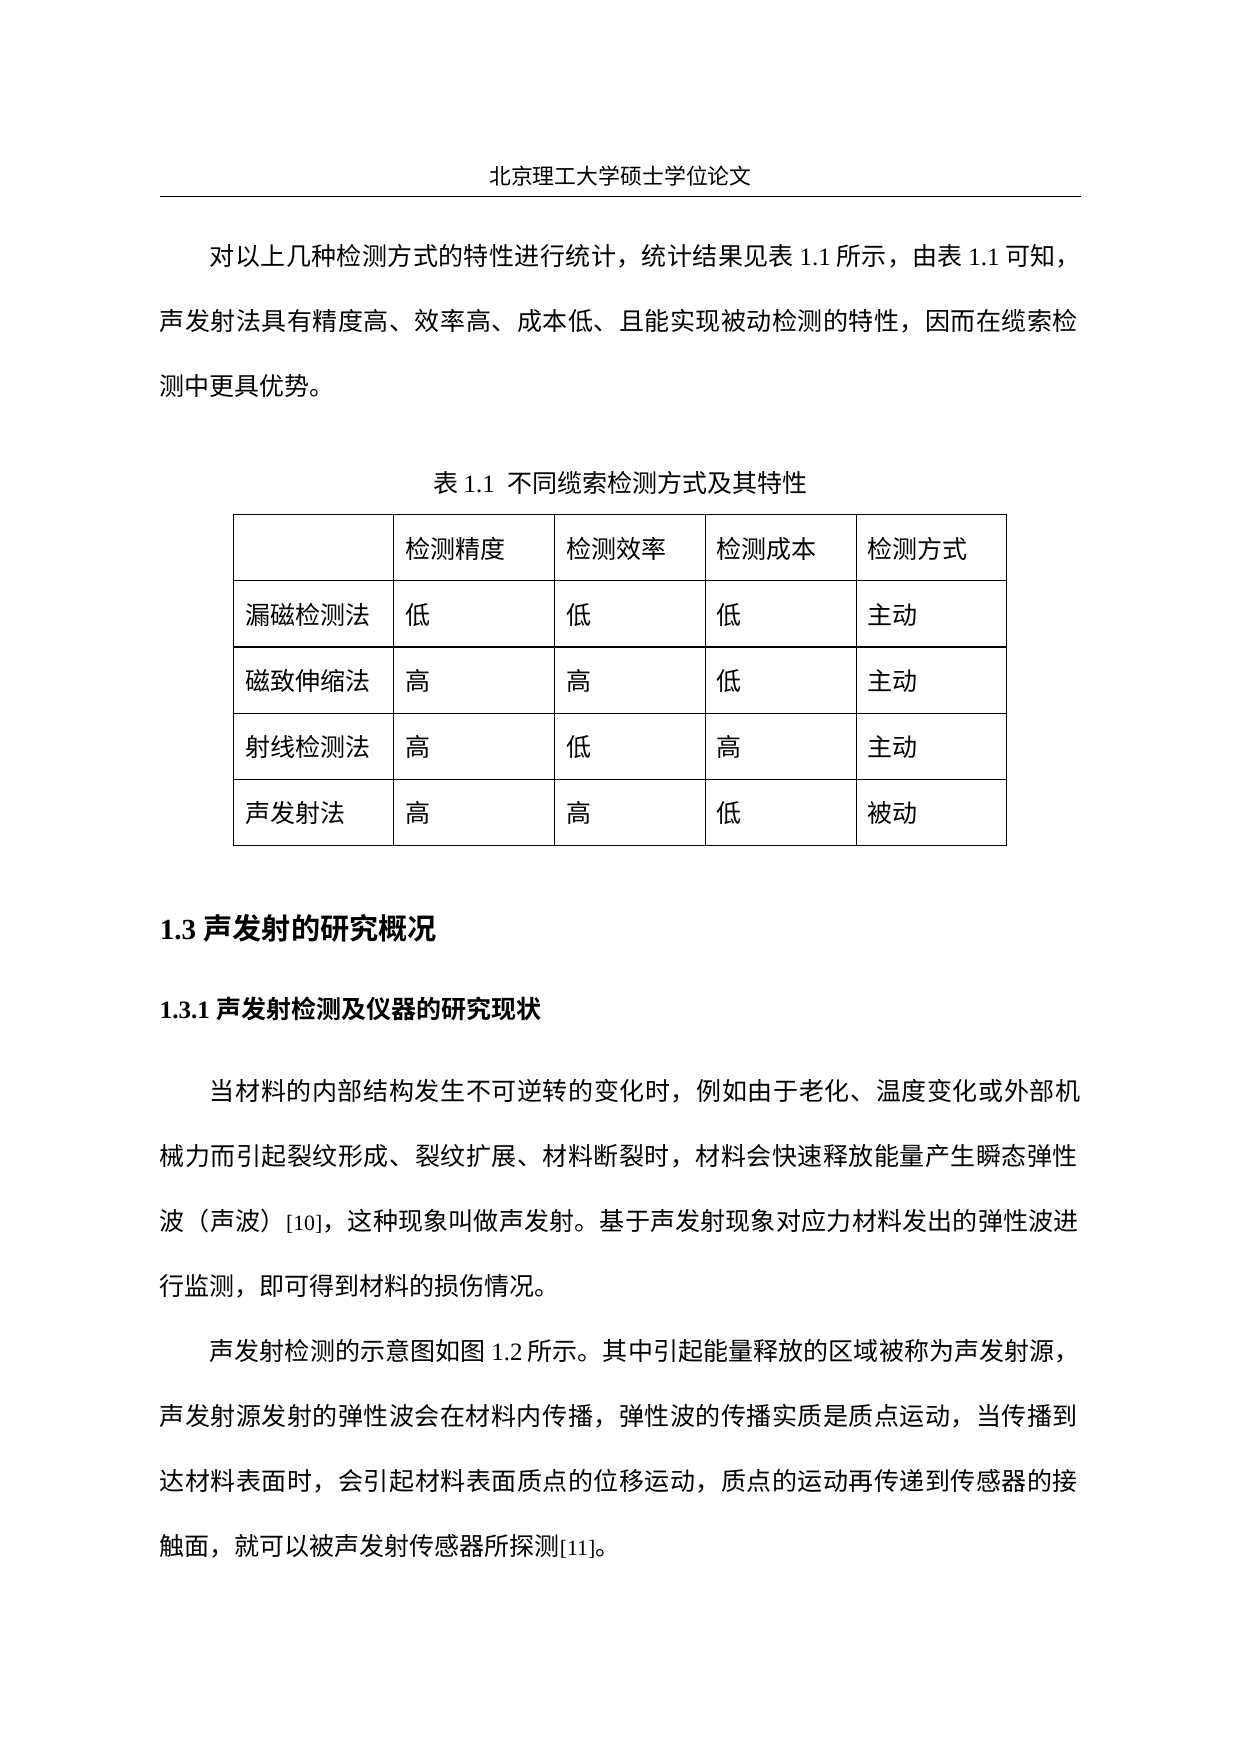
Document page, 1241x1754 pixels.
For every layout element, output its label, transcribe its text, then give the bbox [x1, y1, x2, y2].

table_cell 低 [555, 581, 705, 646]
text 1.3.1 声发射检测及仪器的研究现状 [159, 976, 1081, 1041]
table_cell 声发射法 [234, 780, 393, 844]
table_cell 高 [706, 714, 856, 778]
text 1.3 声发射的研究概况 [159, 894, 1081, 959]
table_cell 主动 [857, 714, 1006, 778]
table_header 检测精度 [394, 515, 554, 580]
table_header 检测方式 [857, 515, 1006, 580]
table_header 检测效率 [555, 515, 705, 580]
table_cell 低 [706, 581, 856, 646]
table_cell 高 [555, 780, 705, 844]
table_cell 高 [394, 780, 554, 844]
text 声发射检测的示意图如图1.2所示。其中引起能量释放的区域被称为声发射源，声发射源发射的弹性波会在材料内传播，弹性波的传播实质是质点运动，当传播到达材料表面时，会引起材料表面质点的位移运动，质点的运动再传递到传感器的接触面，就可以被声发射传感器所探测[11]。 [159, 1317, 1081, 1577]
table_cell 漏磁检测法 [234, 581, 393, 646]
table_cell 主动 [857, 581, 1006, 646]
table_cell 高 [394, 648, 554, 712]
table_cell 低 [555, 714, 705, 778]
table_cell 低 [394, 581, 554, 646]
text 对以上几种检测方式的特性进行统计，统计结果见表1.1所示，由表1.1可知，声发射法具有精度高、效率高、成本低、且能实现被动检测的特性，因而在缆索检测中更具优势。 [159, 222, 1081, 417]
table_cell 低 [706, 780, 856, 844]
table_cell 主动 [857, 648, 1006, 712]
table_cell 被动 [857, 780, 1006, 844]
table_cell 高 [555, 648, 705, 712]
text 当材料的内部结构发生不可逆转的变化时，例如由于老化、温度变化或外部机械力而引起裂纹形成、裂纹扩展、材料断裂时，材料会快速释放能量产生瞬态弹性波（声波）[10]，这种现象叫做声发射。基于声发射现象对应力材料发出的弹性波进行监测，即可得到材料的损伤情况。 [159, 1057, 1081, 1317]
table_cell 磁致伸缩法 [234, 648, 393, 712]
table_cell 低 [706, 648, 856, 712]
table_cell 高 [394, 714, 554, 778]
table_header 检测成本 [706, 515, 856, 580]
table_header [234, 515, 393, 580]
text 表1.1 不同缆索检测方式及其特性 [159, 449, 1081, 514]
table_cell 射线检测法 [234, 714, 393, 778]
